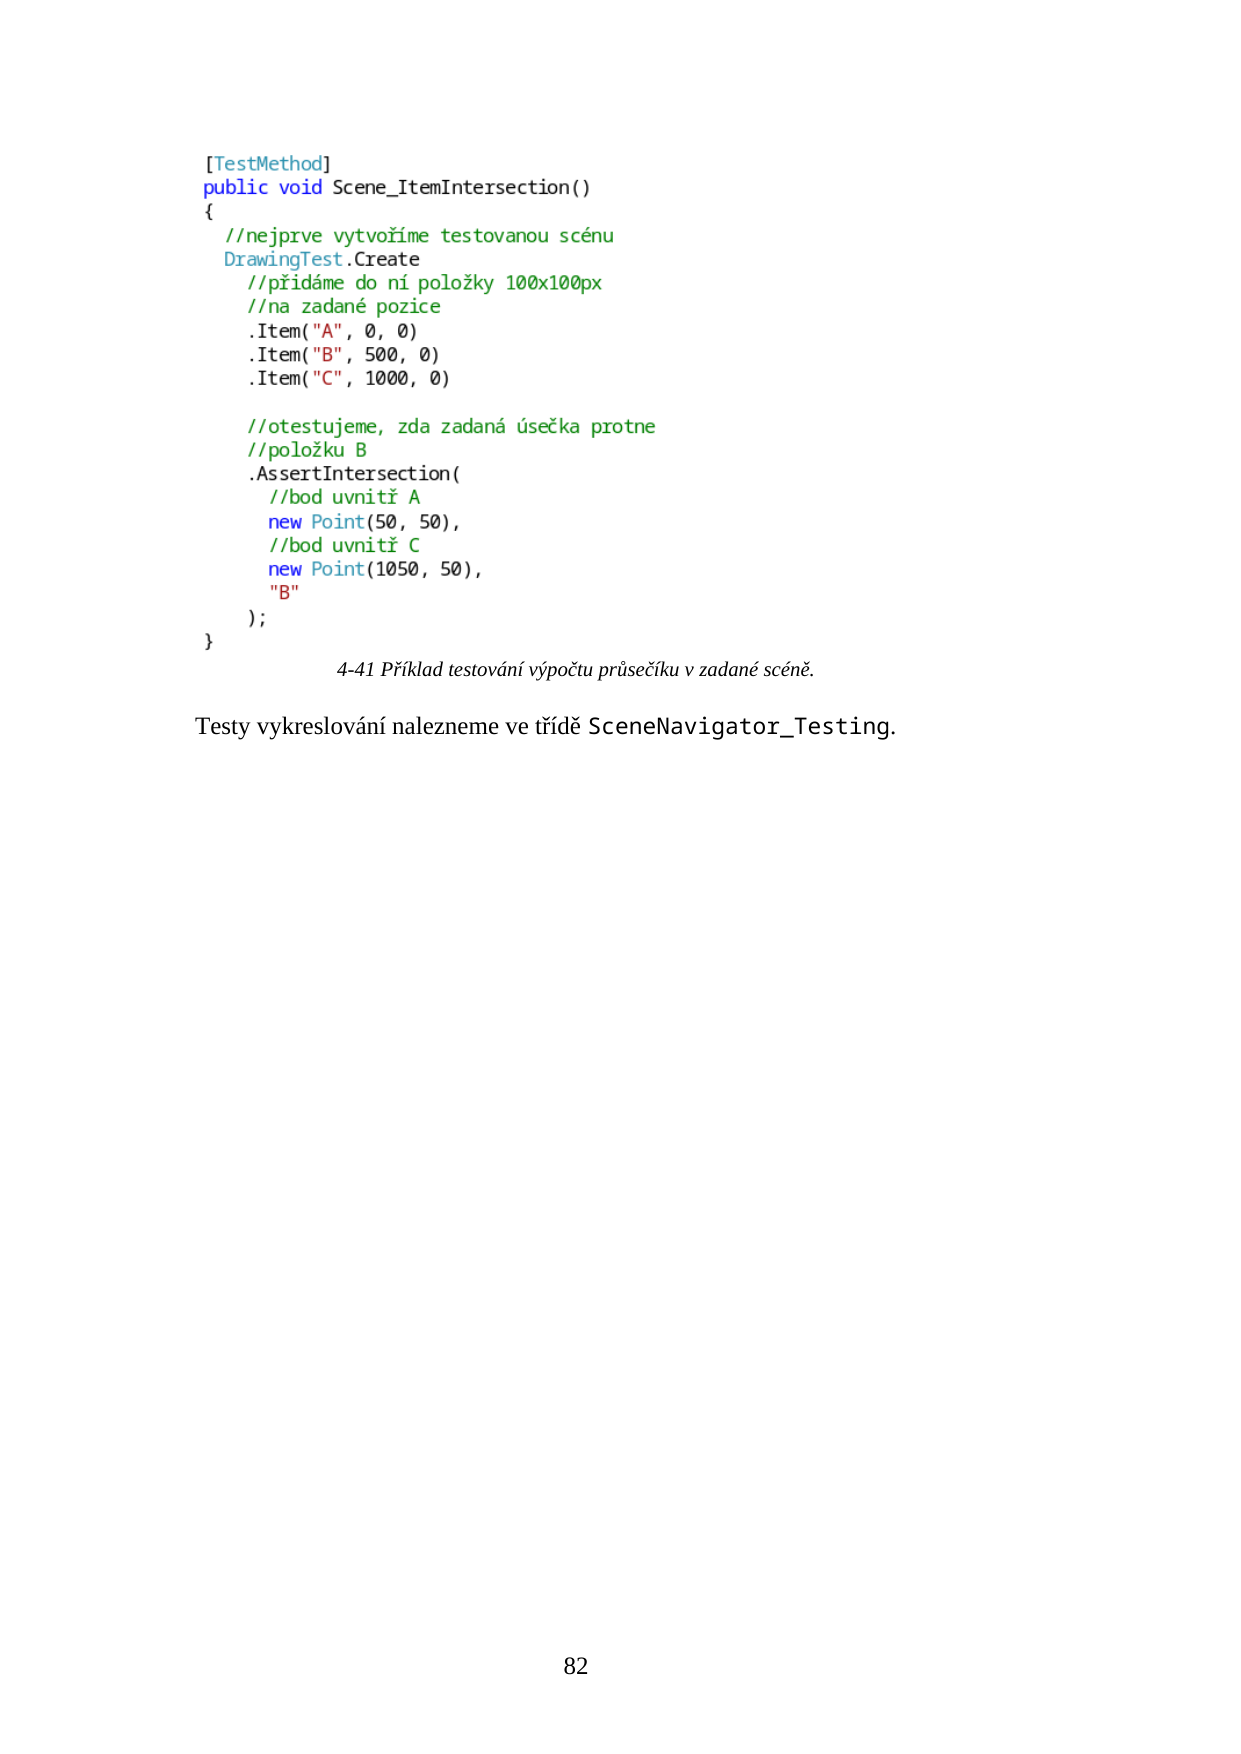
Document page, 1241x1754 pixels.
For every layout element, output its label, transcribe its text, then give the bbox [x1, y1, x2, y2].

text Testy vykreslování nalezneme ve třídě SceneNavigator_Testing. [148, 710, 1004, 741]
text - Příklad testování výpočtu průsečíku v zadané scéně. [148, 657, 1004, 681]
